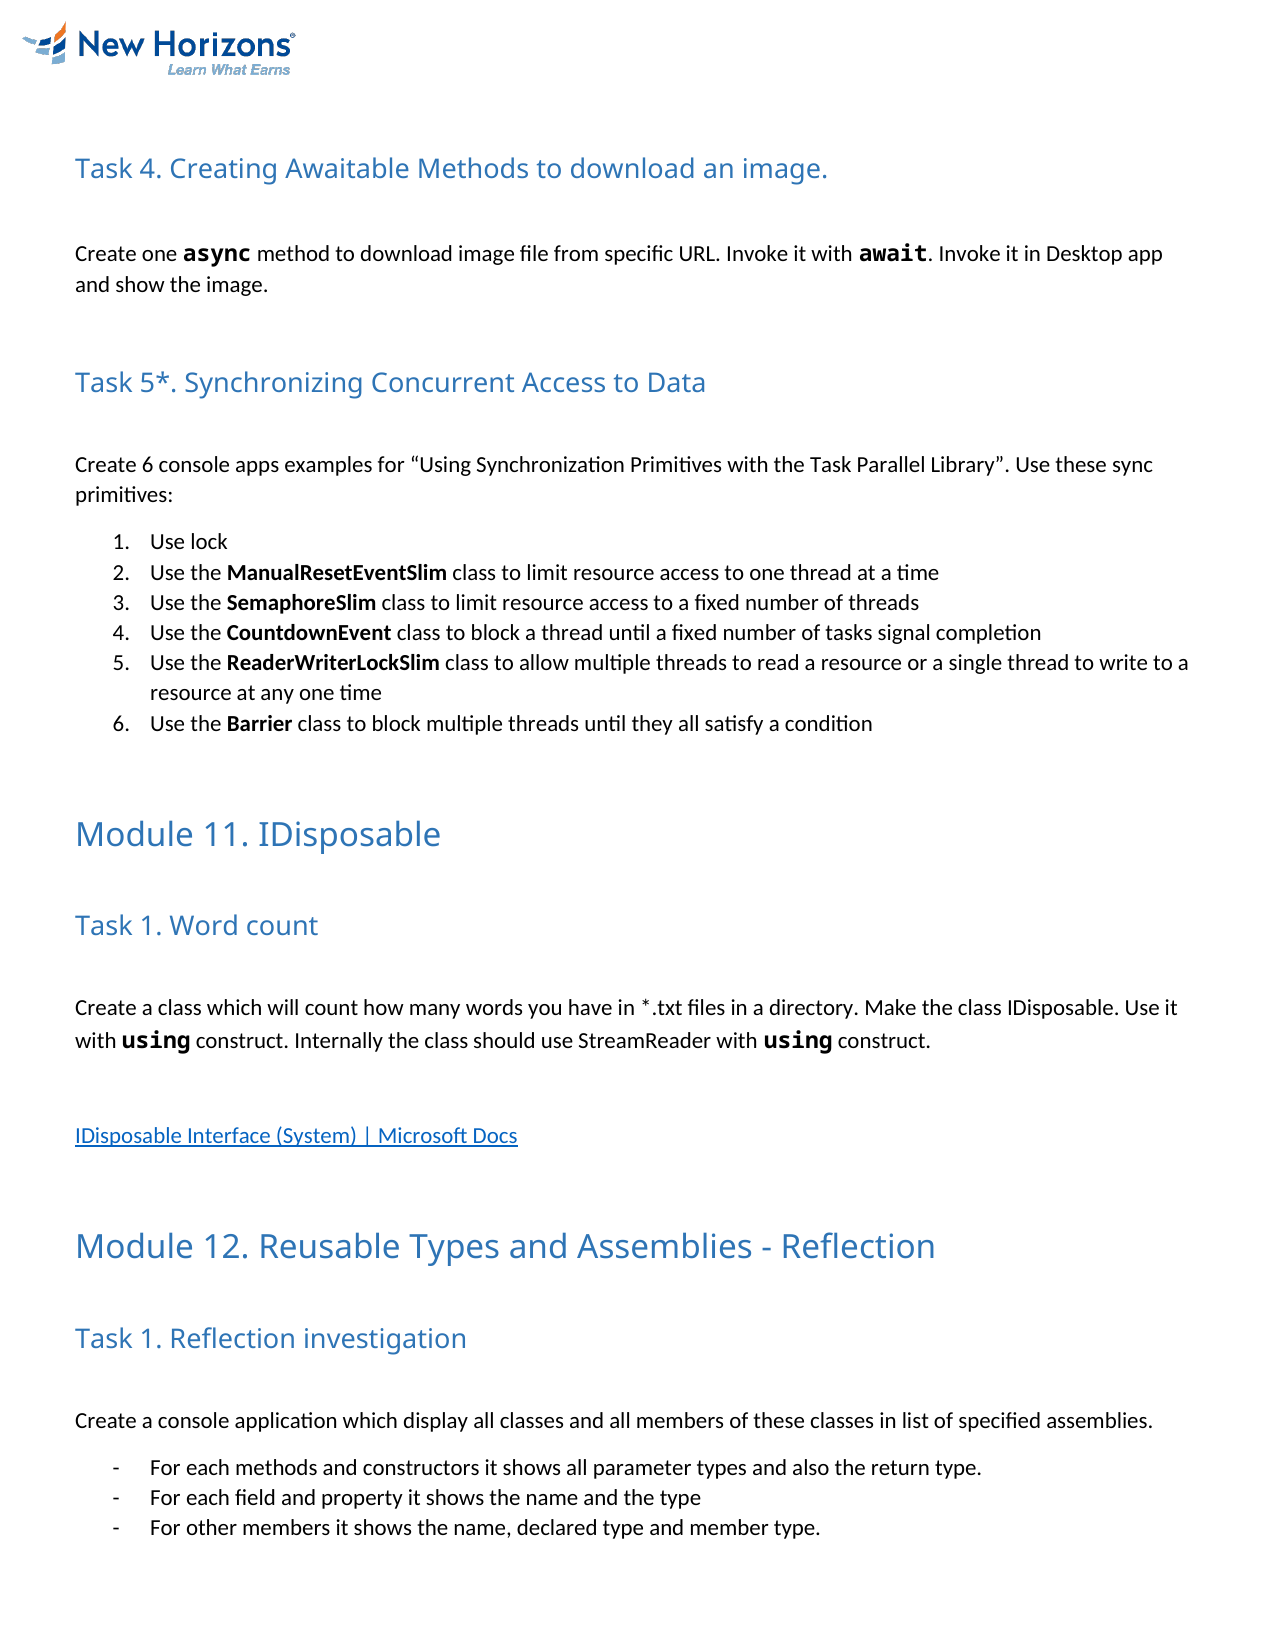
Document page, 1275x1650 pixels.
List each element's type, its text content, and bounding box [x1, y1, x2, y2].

picture [20, 11, 297, 82]
subtitle Task 5*. Synchronizing Concurrent Access to Data [75, 364, 1200, 401]
list Use the Barrier class to block multiple threads until they all satisfy a condition [112, 709, 1200, 737]
list For other members it shows the name, declared type and member type. [112, 1513, 1200, 1541]
text Create 6 console apps examples for “Using Synchronization Primitives with the Task Parallel Library”. Use these sync primitives: [75, 450, 1200, 509]
text Create one async method to download image file from specific URL. Invoke it with await. Invoke it in Desktop app and show the image. [75, 237, 1200, 298]
list Use lock [112, 527, 1200, 556]
list For each methods and constructors it shows all parameter types and also the return type. [112, 1453, 1200, 1481]
text IDisposable Interface (System) | Microsoft Docs [75, 1121, 1200, 1149]
list Use the SemaphoreSlim class to limit resource access to a fixed number of threads [112, 588, 1200, 616]
text Create a class which will count how many words you have in *.txt files in a directory. Make the class IDisposable. Use it with using construct. Internally the class should use StreamReader with using construct. [75, 993, 1200, 1055]
subtitle Task 4. Creating Awaitable Methods to download an image. [75, 150, 1200, 187]
subtitle Task 1. Word count [75, 907, 1200, 943]
subtitle Module 11. IDisposable [75, 811, 1200, 856]
subtitle Module 12. Reusable Types and Assemblies - Reflection [75, 1223, 1200, 1269]
list Use the ReaderWriterLockSlim class to allow multiple threads to read a resource or a single thread to write to a resource at any one time [112, 648, 1200, 707]
list For each field and property it shows the name and the type [112, 1483, 1200, 1511]
list Use the ManualResetEventSlim class to limit resource access to one thread at a time [112, 558, 1200, 586]
subtitle Task 1. Reflection investigation [75, 1319, 1200, 1356]
text Create a console application which display all classes and all members of these classes in list of specified assemblies. [75, 1406, 1200, 1434]
list Use the CountdownEvent class to block a thread until a fixed number of tasks signal completion [112, 618, 1200, 646]
